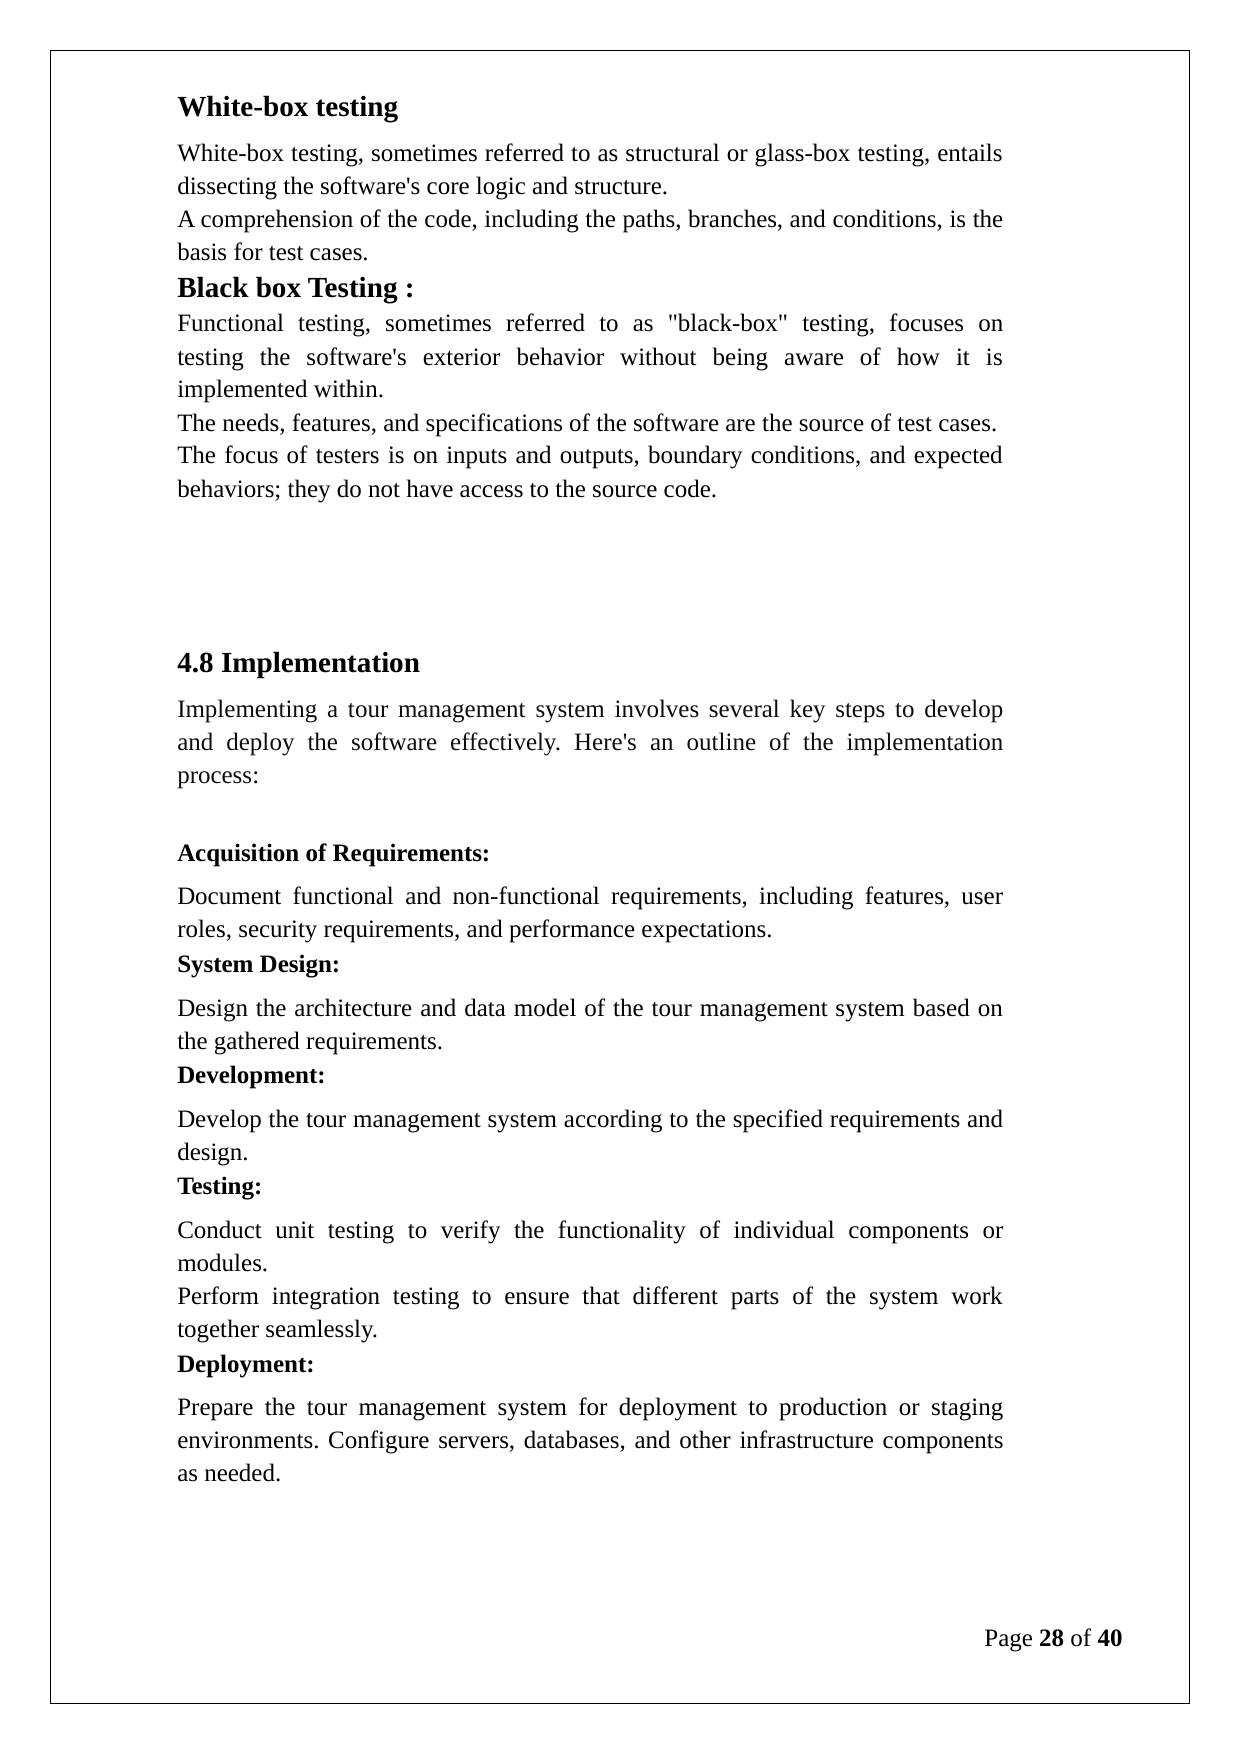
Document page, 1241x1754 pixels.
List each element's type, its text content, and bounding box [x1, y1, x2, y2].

text Acquisition of Requirements: [177, 838, 1004, 866]
text A comprehension of the code, including the paths, branches, and conditions, is the basis for test cases. [177, 204, 1004, 266]
text Perform integration testing to ensure that different parts of the system work together seamlessly. [177, 1281, 1004, 1343]
text The focus of testers is on inputs and outputs, boundary conditions, and expected behaviors; they do not have access to the source code. [177, 441, 1004, 502]
text Implementing a tour management system involves several key steps to develop and deploy the software effectively. Here's an outline of the implementation process: [177, 694, 1004, 789]
text Prepare the tour management system for deployment to production or staging environments. Configure servers, databases, and other infrastructure components as needed. [177, 1392, 1004, 1487]
text Conduct unit testing to verify the functionality of individual components or modules. [177, 1215, 1004, 1277]
text Develop the tour management system according to the specified requirements and design. [177, 1104, 1004, 1166]
text System Design: [177, 949, 1004, 978]
text White-box testing, sometimes referred to as structural or glass-box testing, entails dissecting the software's core logic and structure. [177, 138, 1004, 200]
text The needs, features, and specifications of the software are the source of test cases. [177, 408, 1004, 436]
text Deployment: [177, 1349, 1004, 1377]
text Testing: [177, 1171, 1004, 1200]
text Functional testing, sometimes referred to as "black-box" testing, focuses on testing the software's exterior behavior without being aware of how it is implemented within. [177, 308, 1004, 403]
text Design the architecture and data model of the tour management system based on the gathered requirements. [177, 993, 1004, 1054]
text White-box testing [177, 89, 1004, 122]
text Document functional and non-functional requirements, including features, user roles, security requirements, and performance expectations. [177, 881, 1004, 943]
text Black box Testing : [177, 270, 1004, 303]
text Development: [177, 1060, 1004, 1089]
text 4.8 Implementation [177, 645, 1004, 679]
